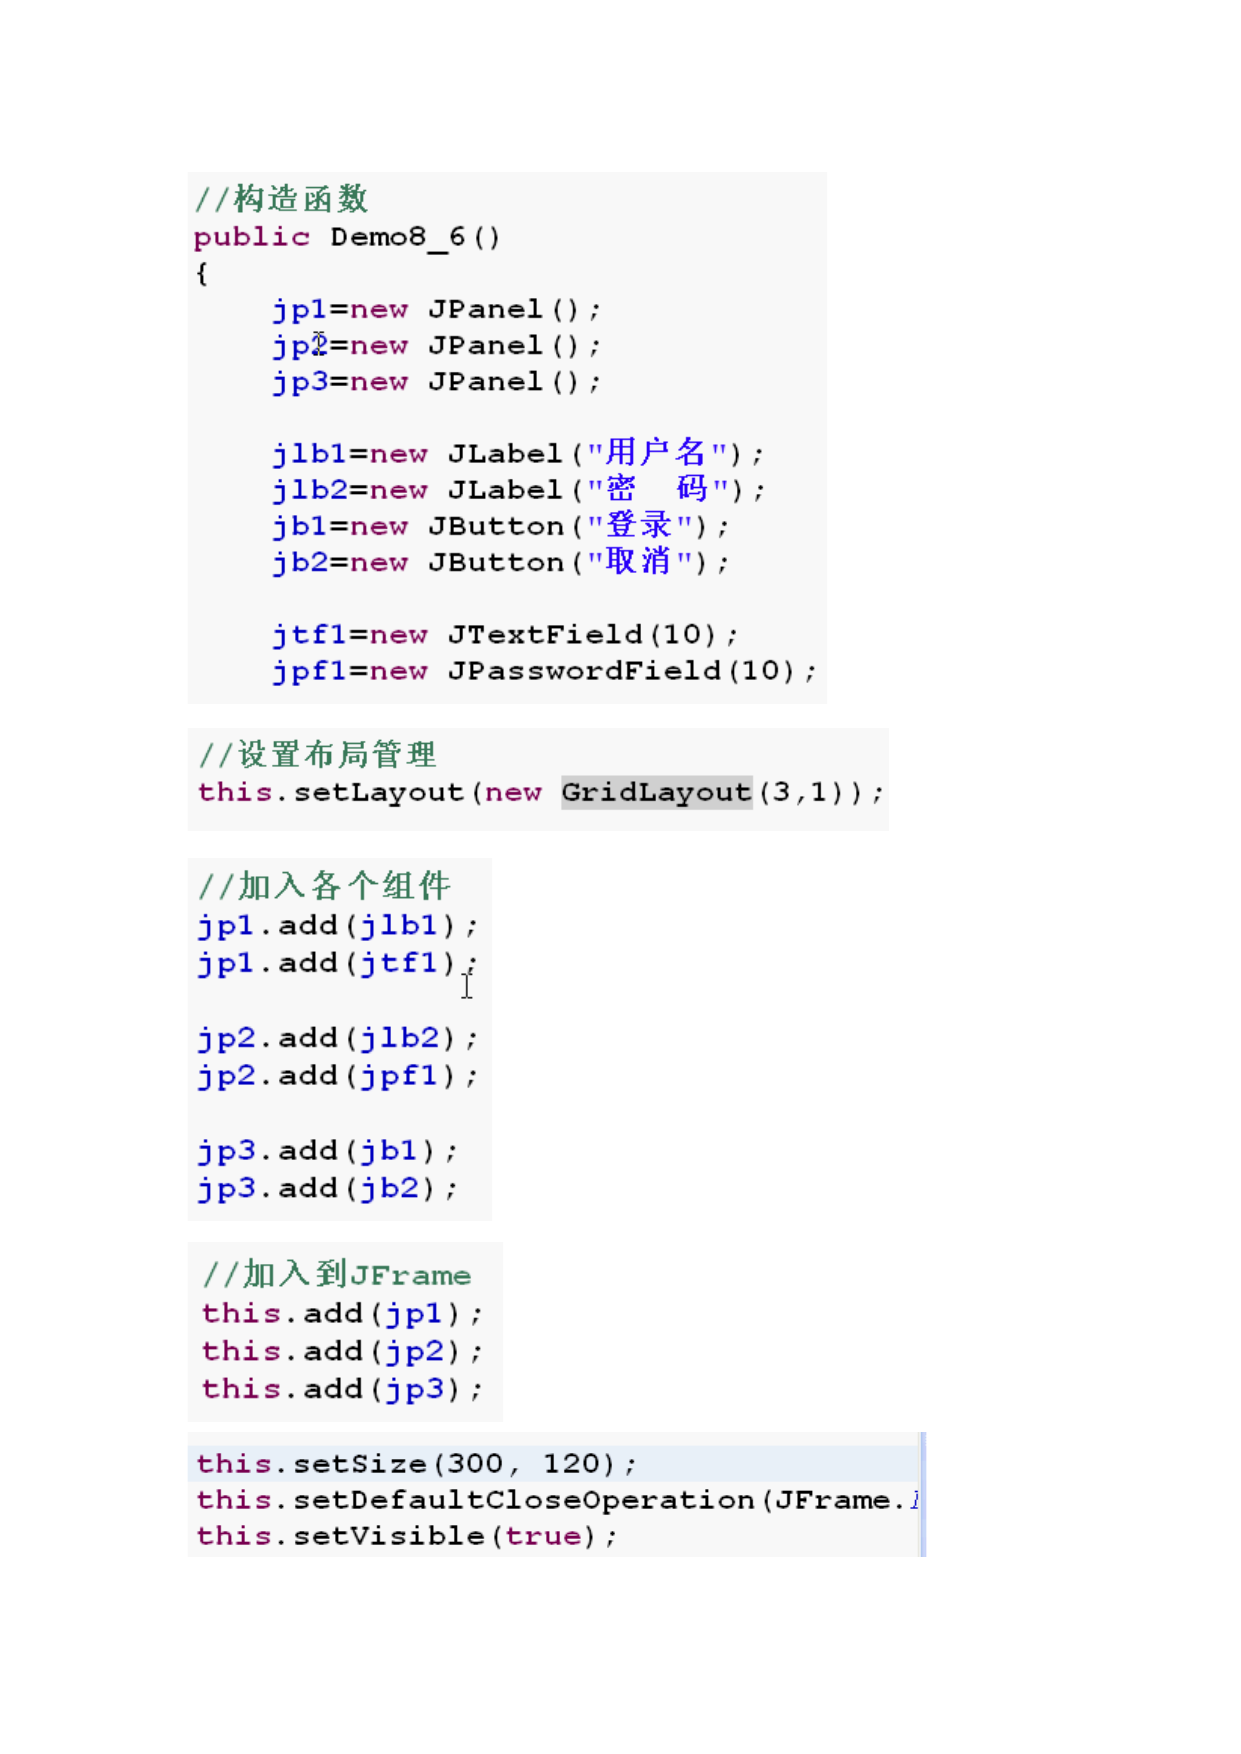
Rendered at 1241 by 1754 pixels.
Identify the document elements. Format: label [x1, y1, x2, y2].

picture [187, 728, 889, 831]
picture [187, 858, 493, 1221]
picture [187, 172, 828, 704]
picture [187, 1242, 504, 1422]
picture [187, 1432, 927, 1557]
